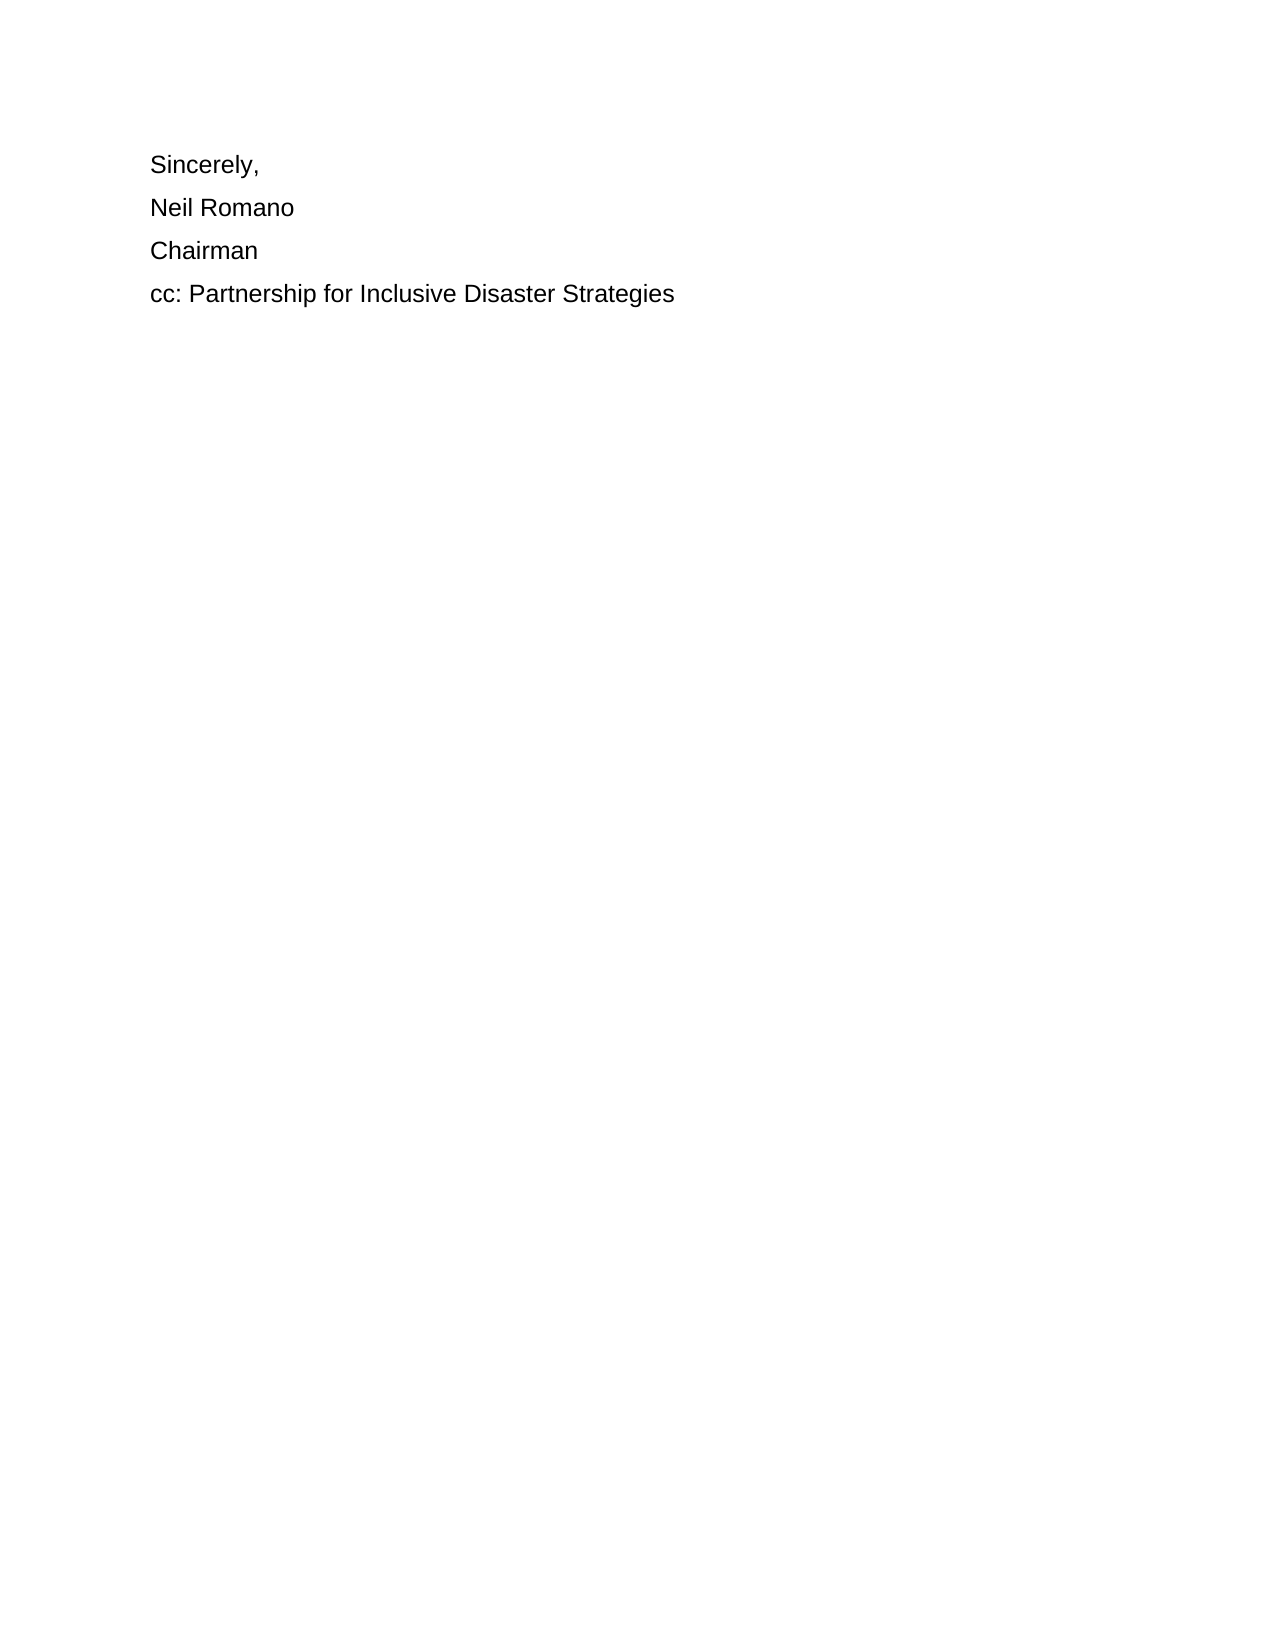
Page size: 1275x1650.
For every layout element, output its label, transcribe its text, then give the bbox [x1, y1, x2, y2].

text Sincerely, Neil Romano Chairman cc: Partnership for Inclusive Disaster Strategies [150, 150, 1125, 308]
